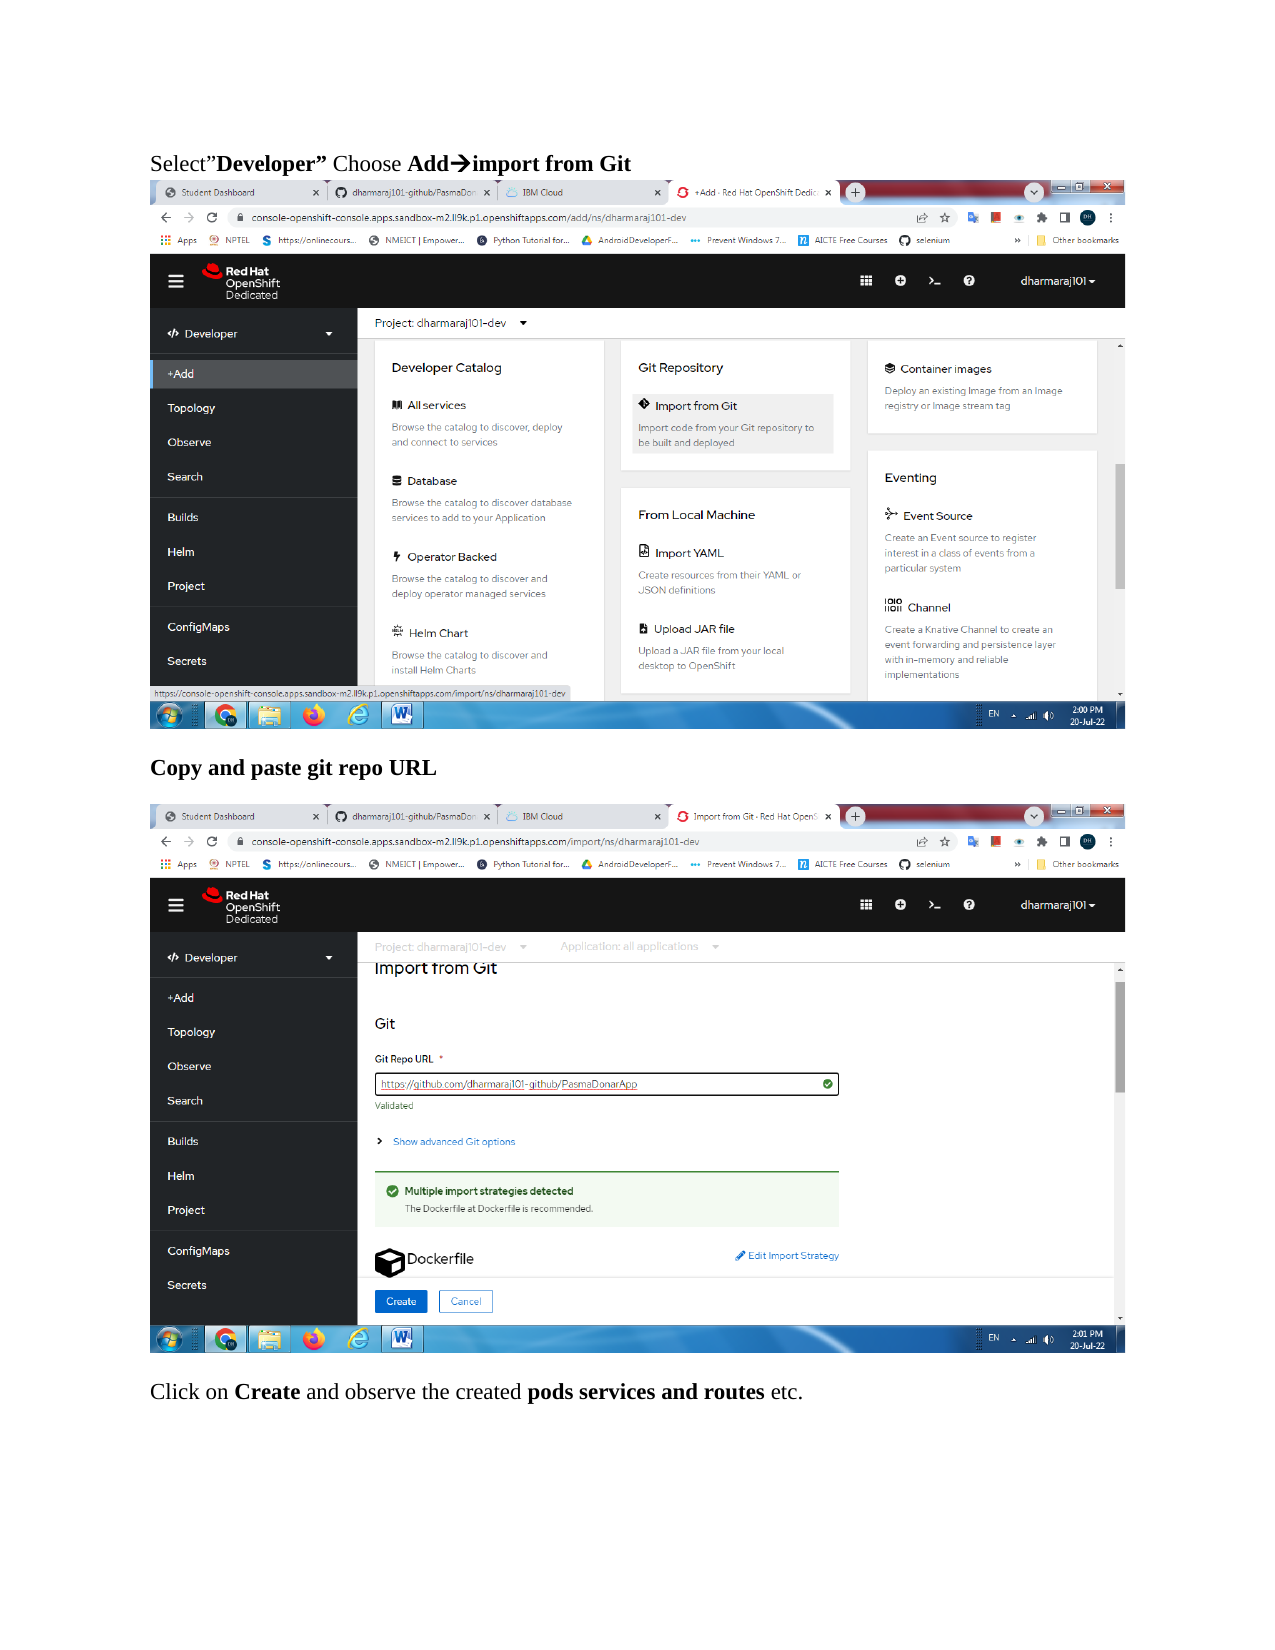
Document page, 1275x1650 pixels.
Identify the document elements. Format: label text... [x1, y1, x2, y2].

text Click on Create and observe the created pods services and routes etc. [150, 1378, 1125, 1404]
text Select”Developer” Choose Addimport from Git [150, 150, 1125, 180]
picture [150, 804, 1125, 1353]
picture [150, 180, 1125, 729]
text Copy and paste git repo URL [150, 754, 1125, 780]
